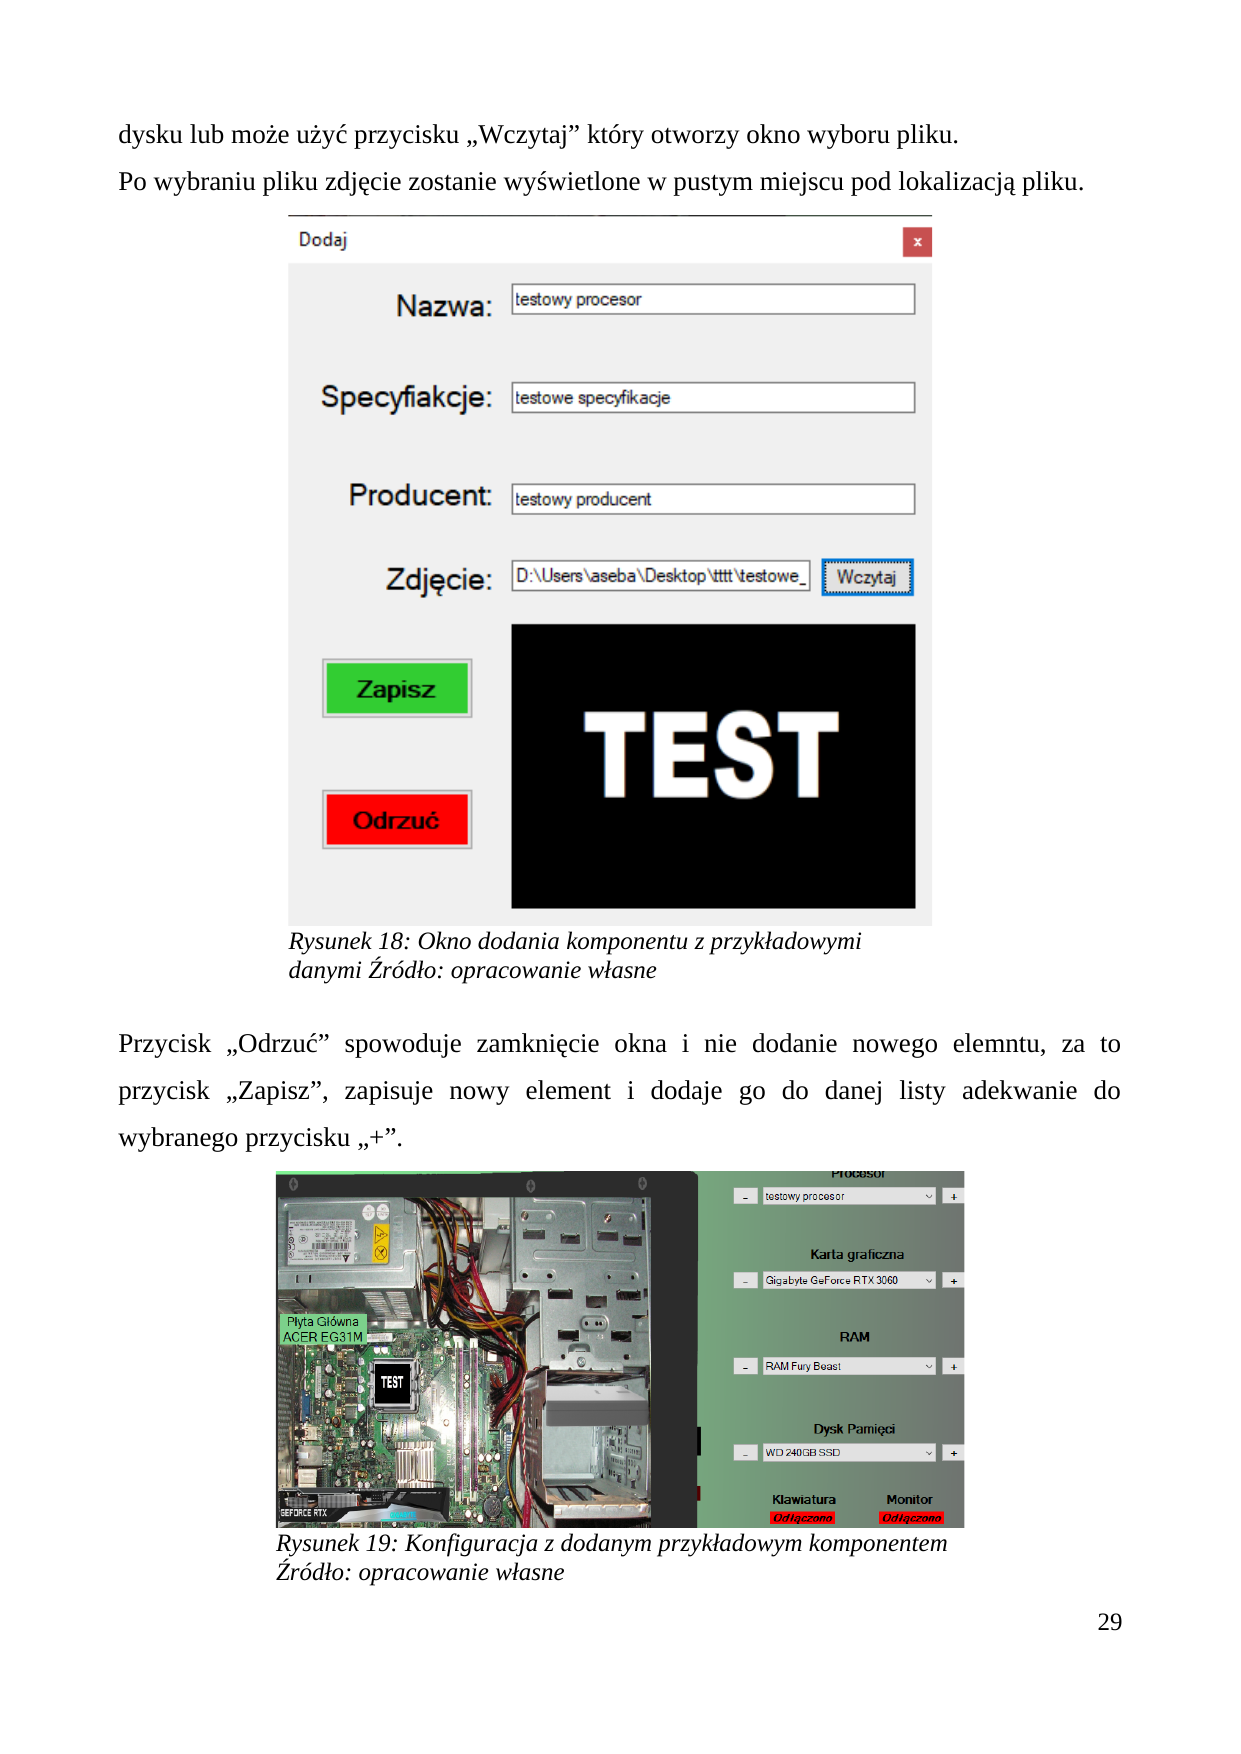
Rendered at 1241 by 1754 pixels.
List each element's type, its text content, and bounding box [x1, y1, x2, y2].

text Po wybraniu pliku zdjęcie zostanie wyświetlone w pustym miejscu pod lokalizacją pliku. [118, 165, 1122, 196]
picture [275, 1171, 965, 1528]
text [118, 118, 1122, 149]
picture [288, 215, 933, 926]
